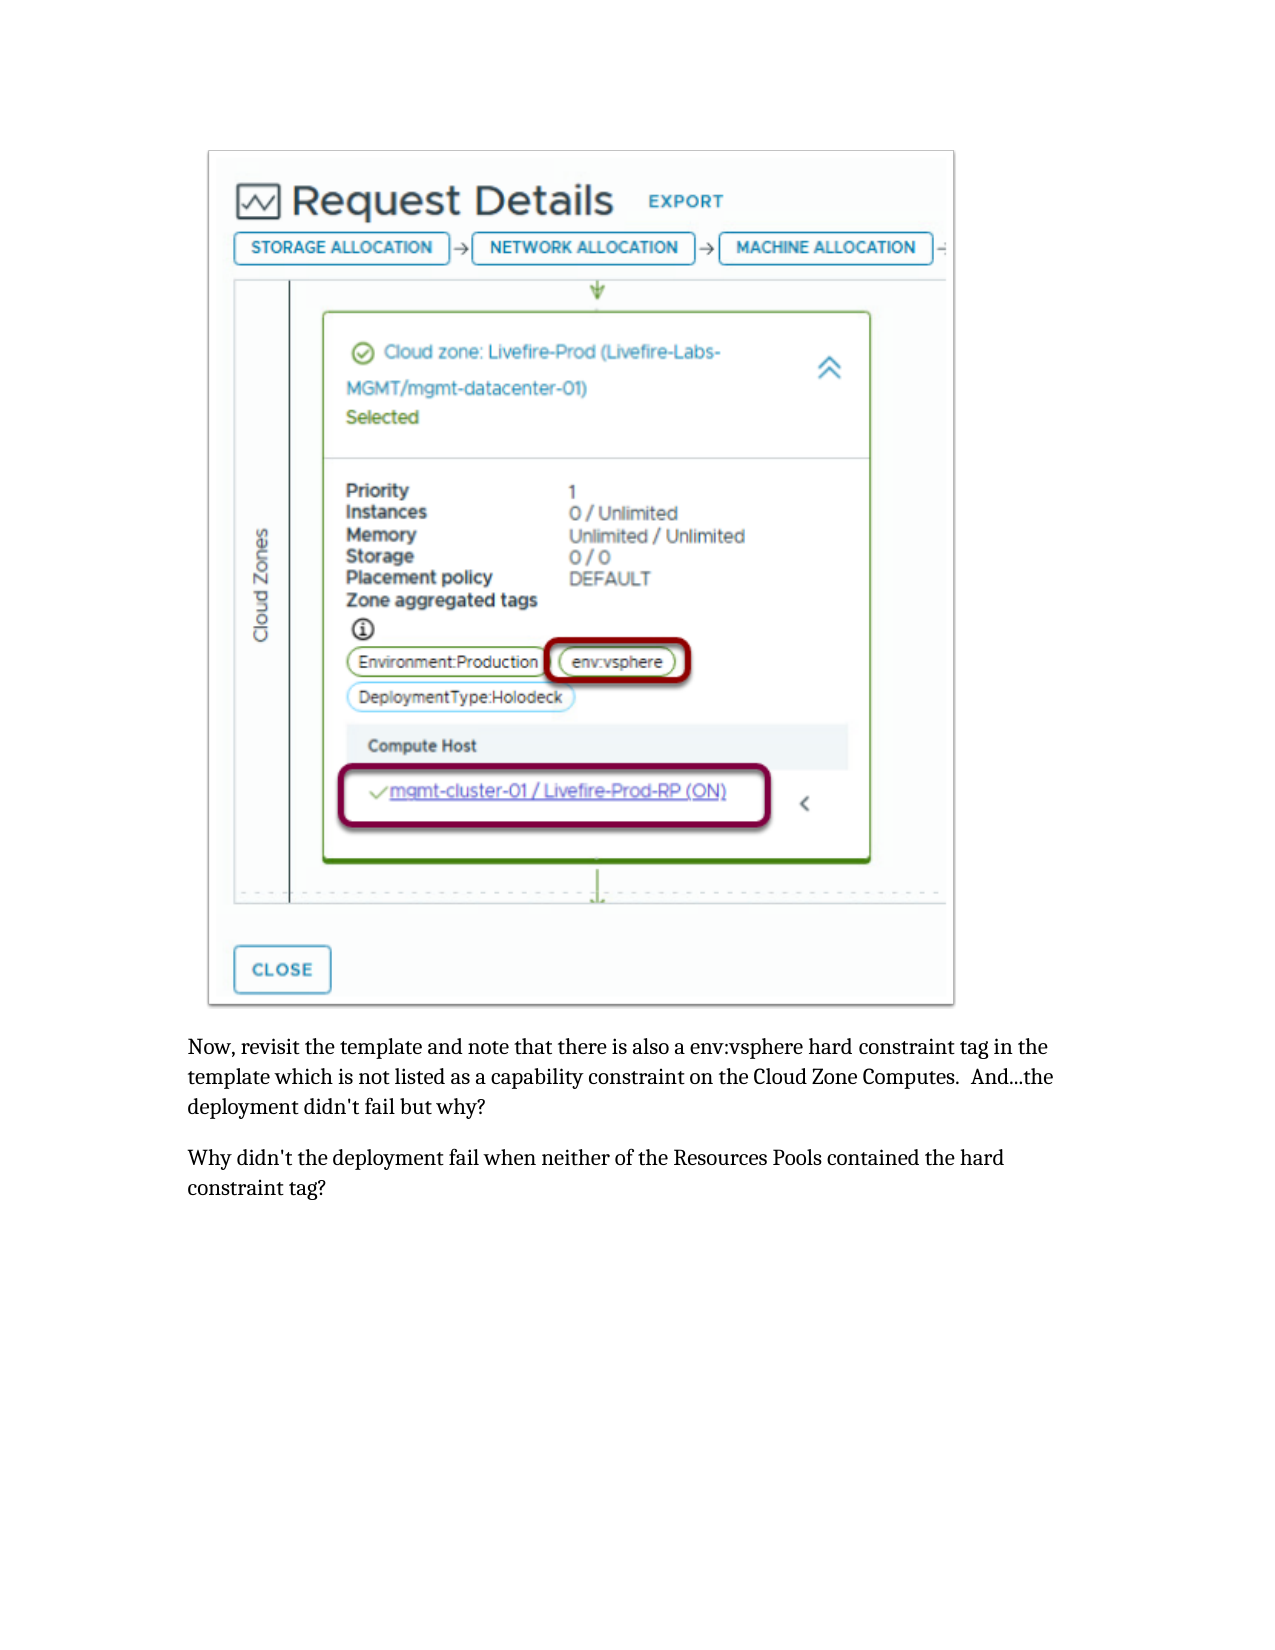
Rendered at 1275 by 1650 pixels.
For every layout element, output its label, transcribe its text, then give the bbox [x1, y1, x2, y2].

picture [206, 150, 957, 1009]
text Now, revisit the template and note that there is also a env:vsphere hard constraint tag in the template which is not listed as a capability constraint on the Cloud Zone Computes. And...the deployment didn't fail but why? [187, 1033, 1087, 1120]
text Why didn't the deployment fail when neither of the Resources Pools contained the hard constraint tag? [187, 1145, 1087, 1202]
